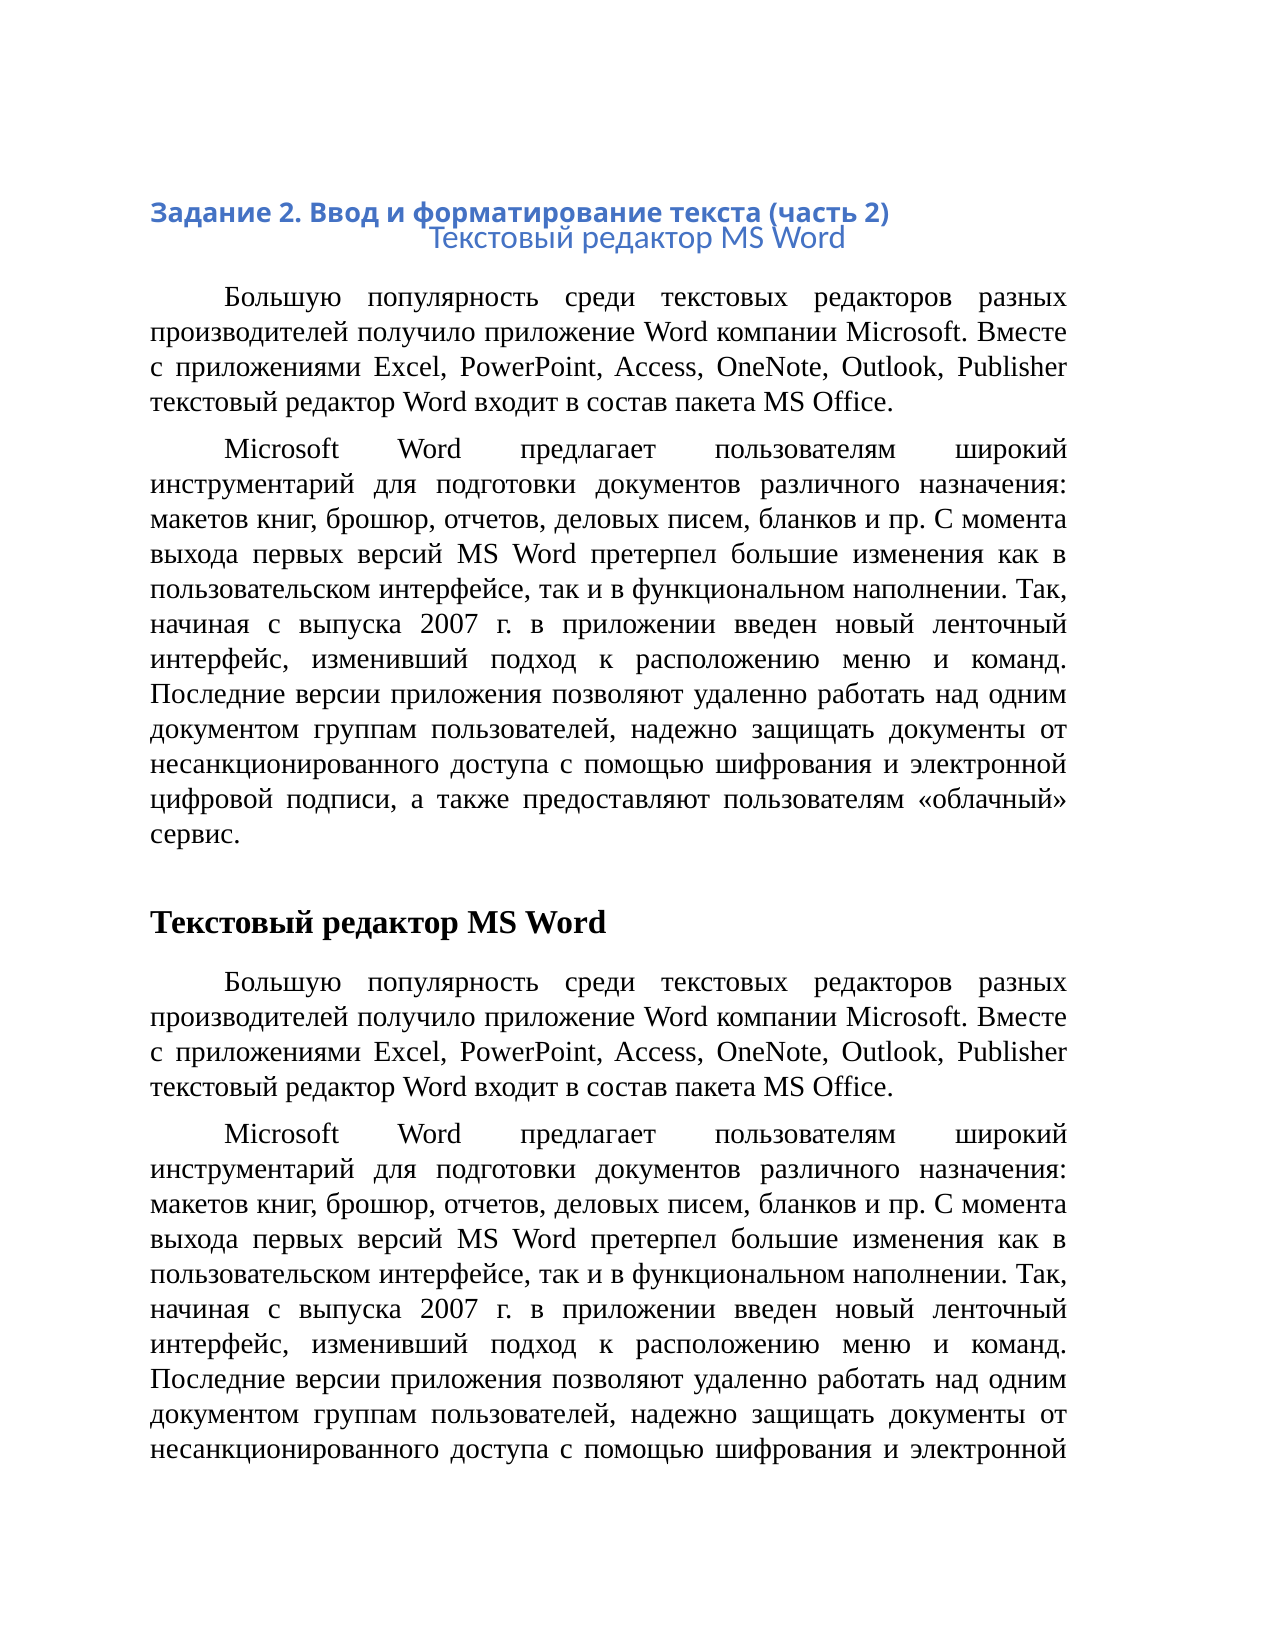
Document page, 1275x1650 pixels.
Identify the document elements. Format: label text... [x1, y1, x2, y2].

text Текстовый редактор MS Word [150, 913, 1125, 938]
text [150, 1116, 1068, 1466]
text Большую популярность среди текстовых редакторов разных производителей получило приложение Word компании Microsoft. Вместе с приложениями Excel, PowerPoint, Access, OneNote, Outlook, Publisher текстовый редактор Word входит в состав пакета MS Office. [150, 278, 1068, 418]
text Текстовый редактор MS Word [150, 228, 1125, 253]
text Большую популярность среди текстовых редакторов разных производителей получило приложение Word компании Microsoft. Вместе с приложениями Excel, PowerPoint, Access, OneNote, Outlook, Publisher текстовый редактор Word входит в состав пакета MS Office. [150, 963, 1068, 1103]
text Задание 2. Ввод и форматирование текста (часть 2) [150, 199, 1125, 228]
